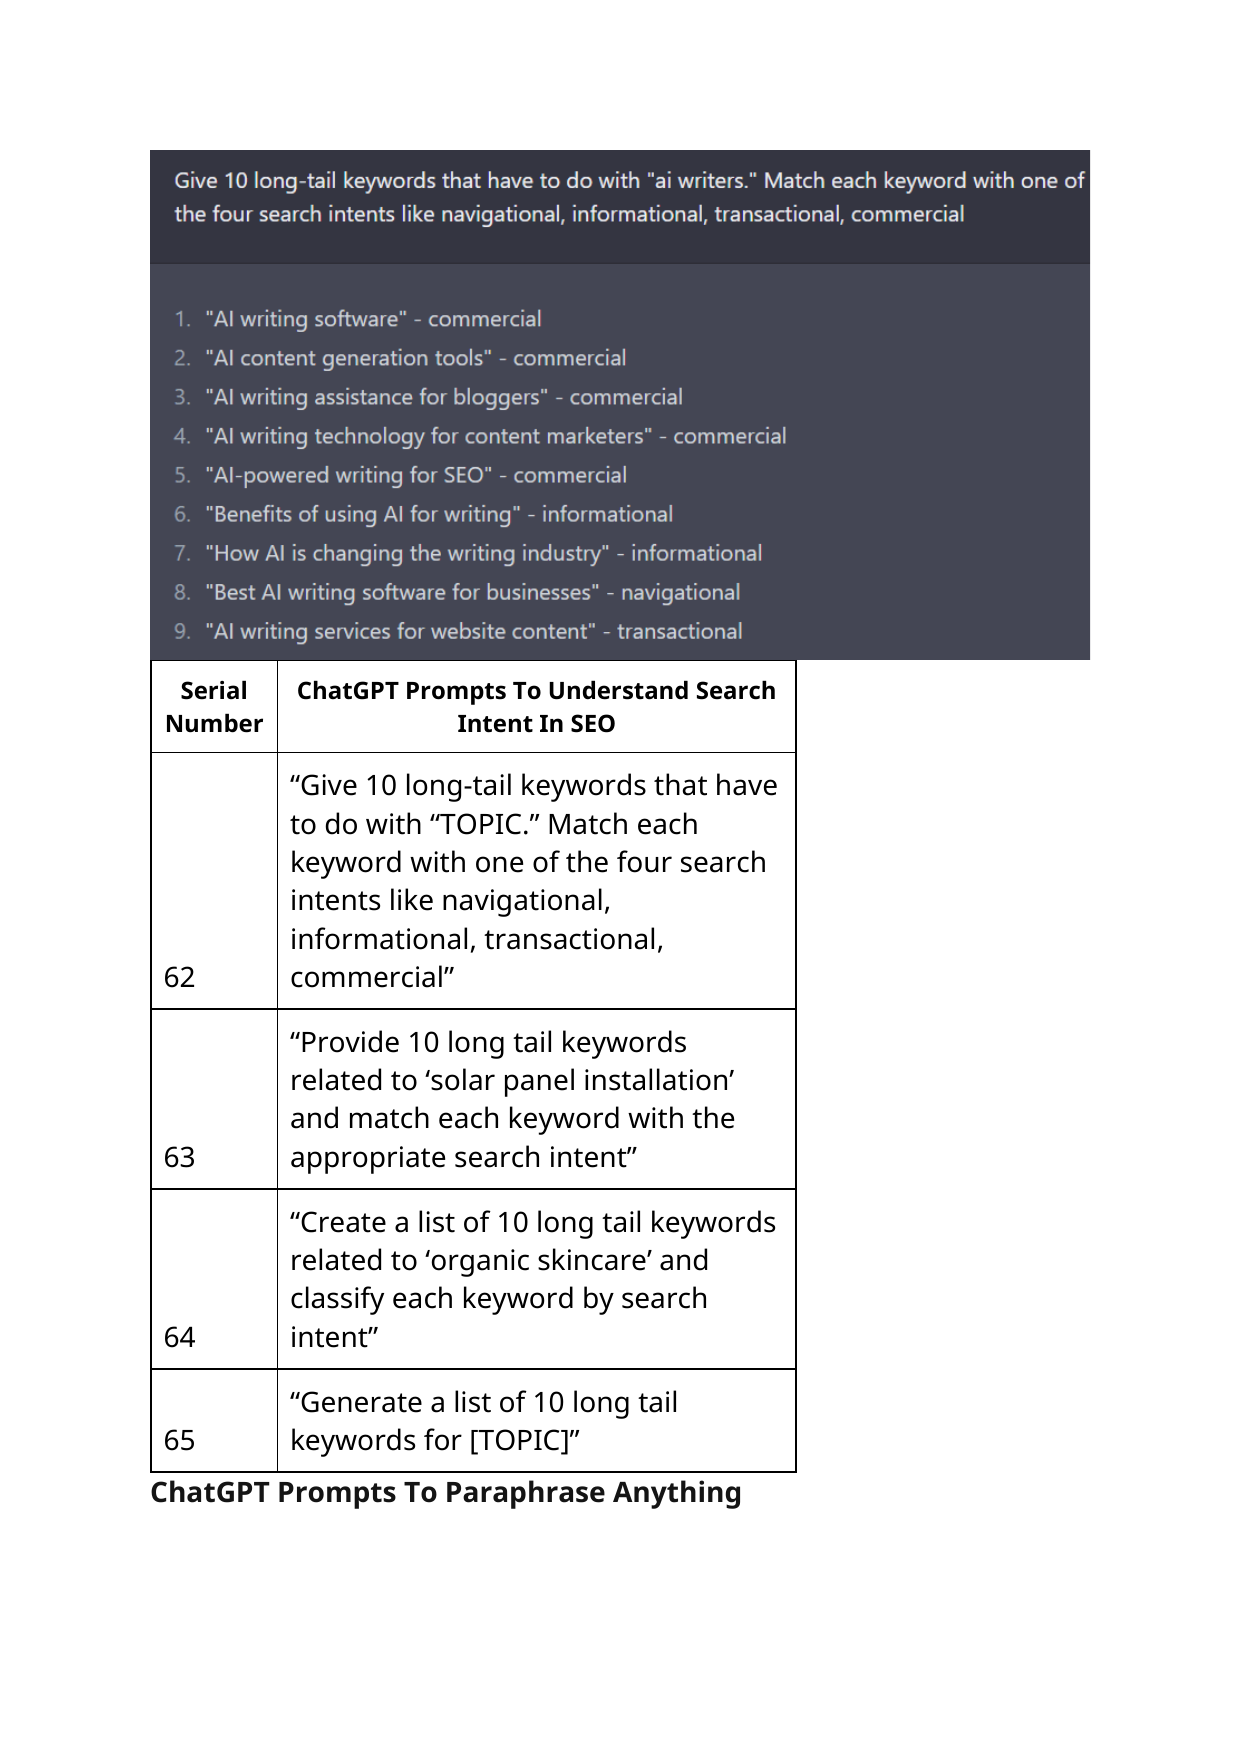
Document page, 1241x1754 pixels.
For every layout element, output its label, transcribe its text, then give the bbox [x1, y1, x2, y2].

table_cell “Generate a list of 10 long tail keywords for [TOPIC]” [278, 1370, 795, 1471]
table_cell 65 [152, 1370, 277, 1471]
table_cell 64 [152, 1190, 277, 1368]
table_header Serial Number [152, 661, 277, 752]
table_cell “Give 10 long-tail keywords that have to do with “TOPIC.” Match each keyword with one of the four search intents like navigational, informational, transactional, commercial” [278, 753, 795, 1008]
table_cell “Provide 10 long tail keywords related to ‘solar panel installation’ and match each keyword with the appropriate search intent” [278, 1010, 795, 1188]
table_cell 63 [152, 1010, 277, 1188]
picture [150, 150, 1091, 660]
text ChatGPT Prompts To Paraphrase Anything [150, 1473, 1090, 1511]
table_header ChatGPT Prompts To Understand Search Intent In SEO [278, 661, 795, 752]
table_cell “Create a list of 10 long tail keywords related to ‘organic skincare’ and classify each keyword by search intent” [278, 1190, 795, 1368]
table_cell 62 [152, 753, 277, 1008]
